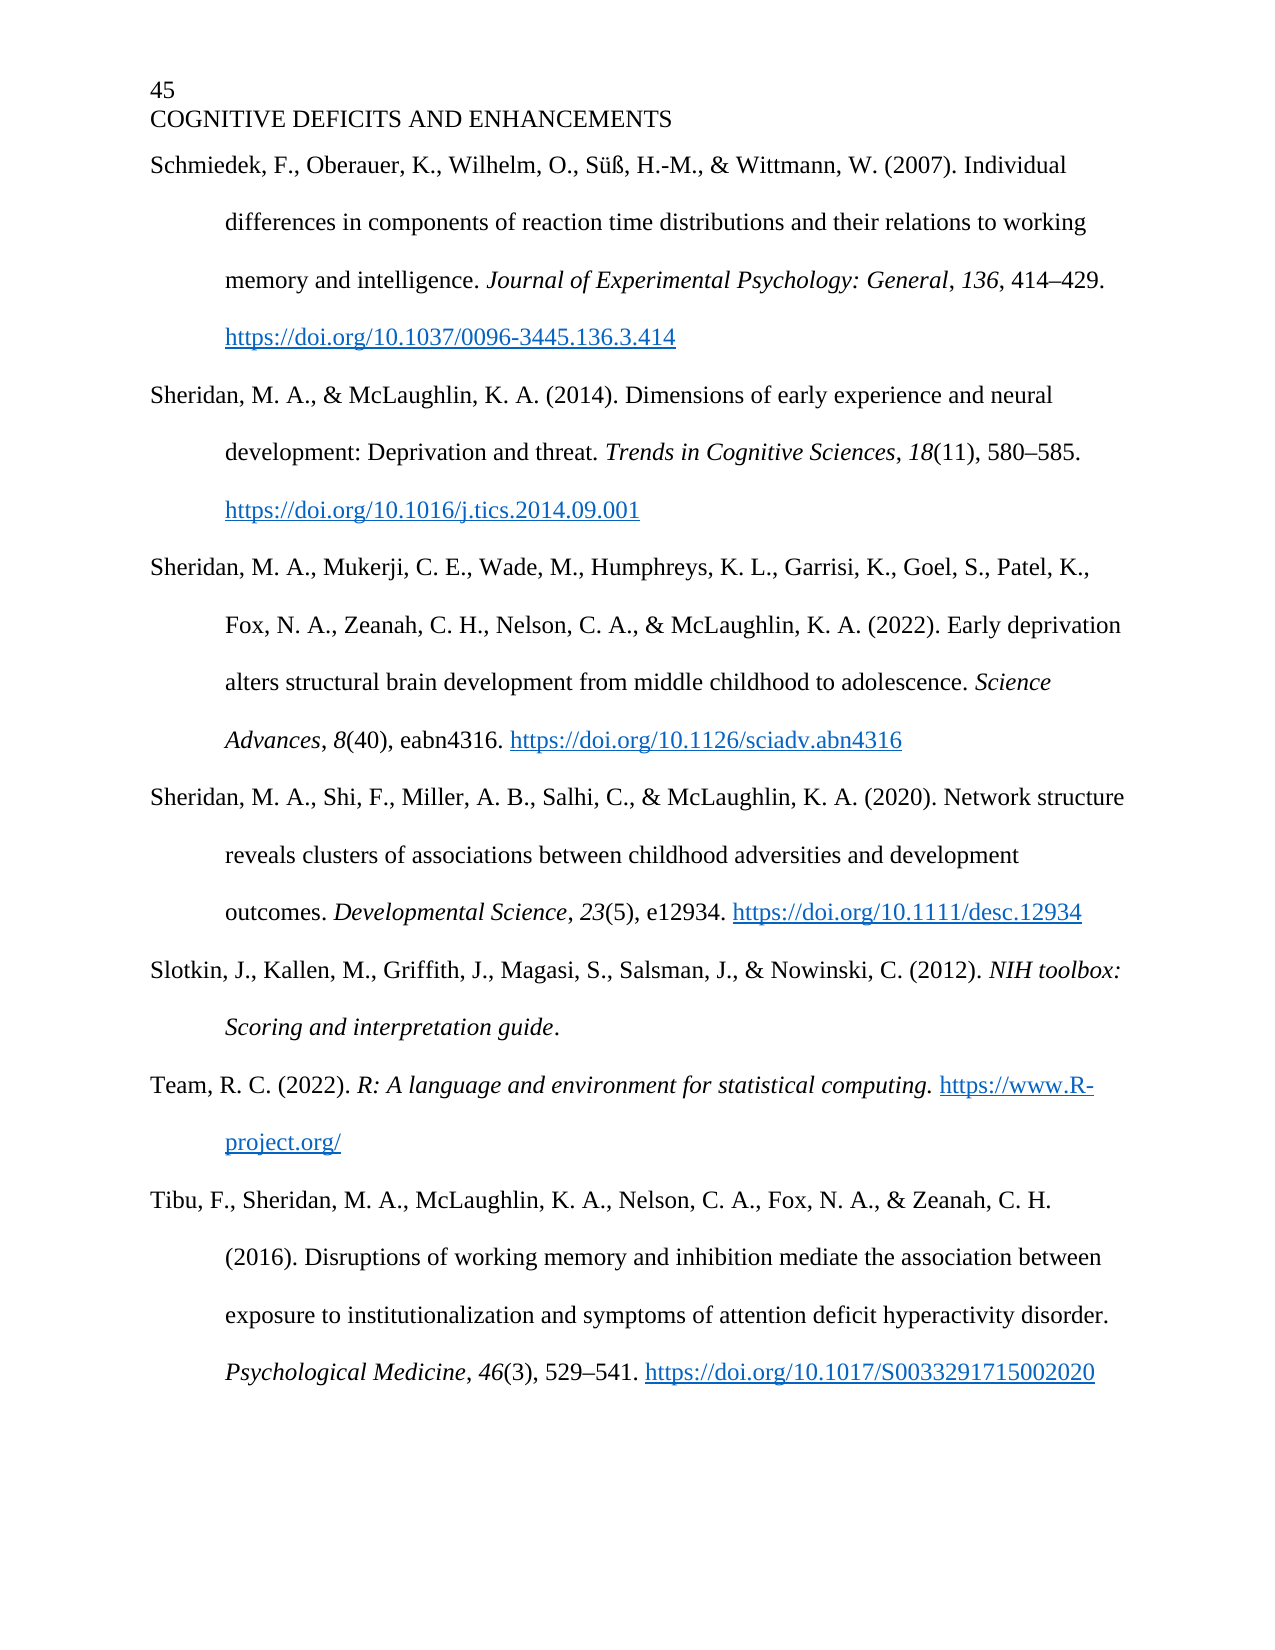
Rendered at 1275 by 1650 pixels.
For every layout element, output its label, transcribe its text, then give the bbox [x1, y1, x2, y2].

text Sheridan, M. A., Shi, F., Miller, A. B., Salhi, C., & McLaughlin, K. A. (2020). Network structure reveals clusters of associations between childhood adversities and development outcomes. Developmental Science, 23(5), e12934. https://doi.org/10.1111/desc.12934 [150, 782, 1125, 926]
text Tibu, F., Sheridan, M. A., McLaughlin, K. A., Nelson, C. A., Fox, N. A., & Zeanah, C. H. (2016). Disruptions of working memory and inhibition mediate the association between exposure to institutionalization and symptoms of attention deficit hyperactivity disorder. Psychological Medicine, 46(3), 529–541. https://doi.org/10.1017/S0033291715002020 [150, 1185, 1125, 1386]
text Schmiedek, F., Oberauer, K., Wilhelm, O., Süß, H.-M., & Wittmann, W. (2007). Individual differences in components of reaction time distributions and their relations to working memory and intelligence. Journal of Experimental Psychology: General, 136, 414–429. https://doi.org/10.1037/0096-3445.136.3.414 [150, 150, 1125, 351]
text Slotkin, J., Kallen, M., Griffith, J., Magasi, S., Salsman, J., & Nowinski, C. (2012). NIH toolbox: Scoring and interpretation guide. [150, 955, 1125, 1041]
text Sheridan, M. A., & McLaughlin, K. A. (2014). Dimensions of early experience and neural development: Deprivation and threat. Trends in Cognitive Sciences, 18(11), 580–585. https://doi.org/10.1016/j.tics.2014.09.001 [150, 380, 1125, 524]
text Team, R. C. (2022). R: A language and environment for statistical computing. https://www.R-project.org/ [150, 1070, 1125, 1156]
text Sheridan, M. A., Mukerji, C. E., Wade, M., Humphreys, K. L., Garrisi, K., Goel, S., Patel, K., Fox, N. A., Zeanah, C. H., Nelson, C. A., & McLaughlin, K. A. (2022). Early deprivation alters structural brain development from middle childhood to adolescence. Science Advances, 8(40), eabn4316. https://doi.org/10.1126/sciadv.abn4316 [150, 552, 1125, 754]
